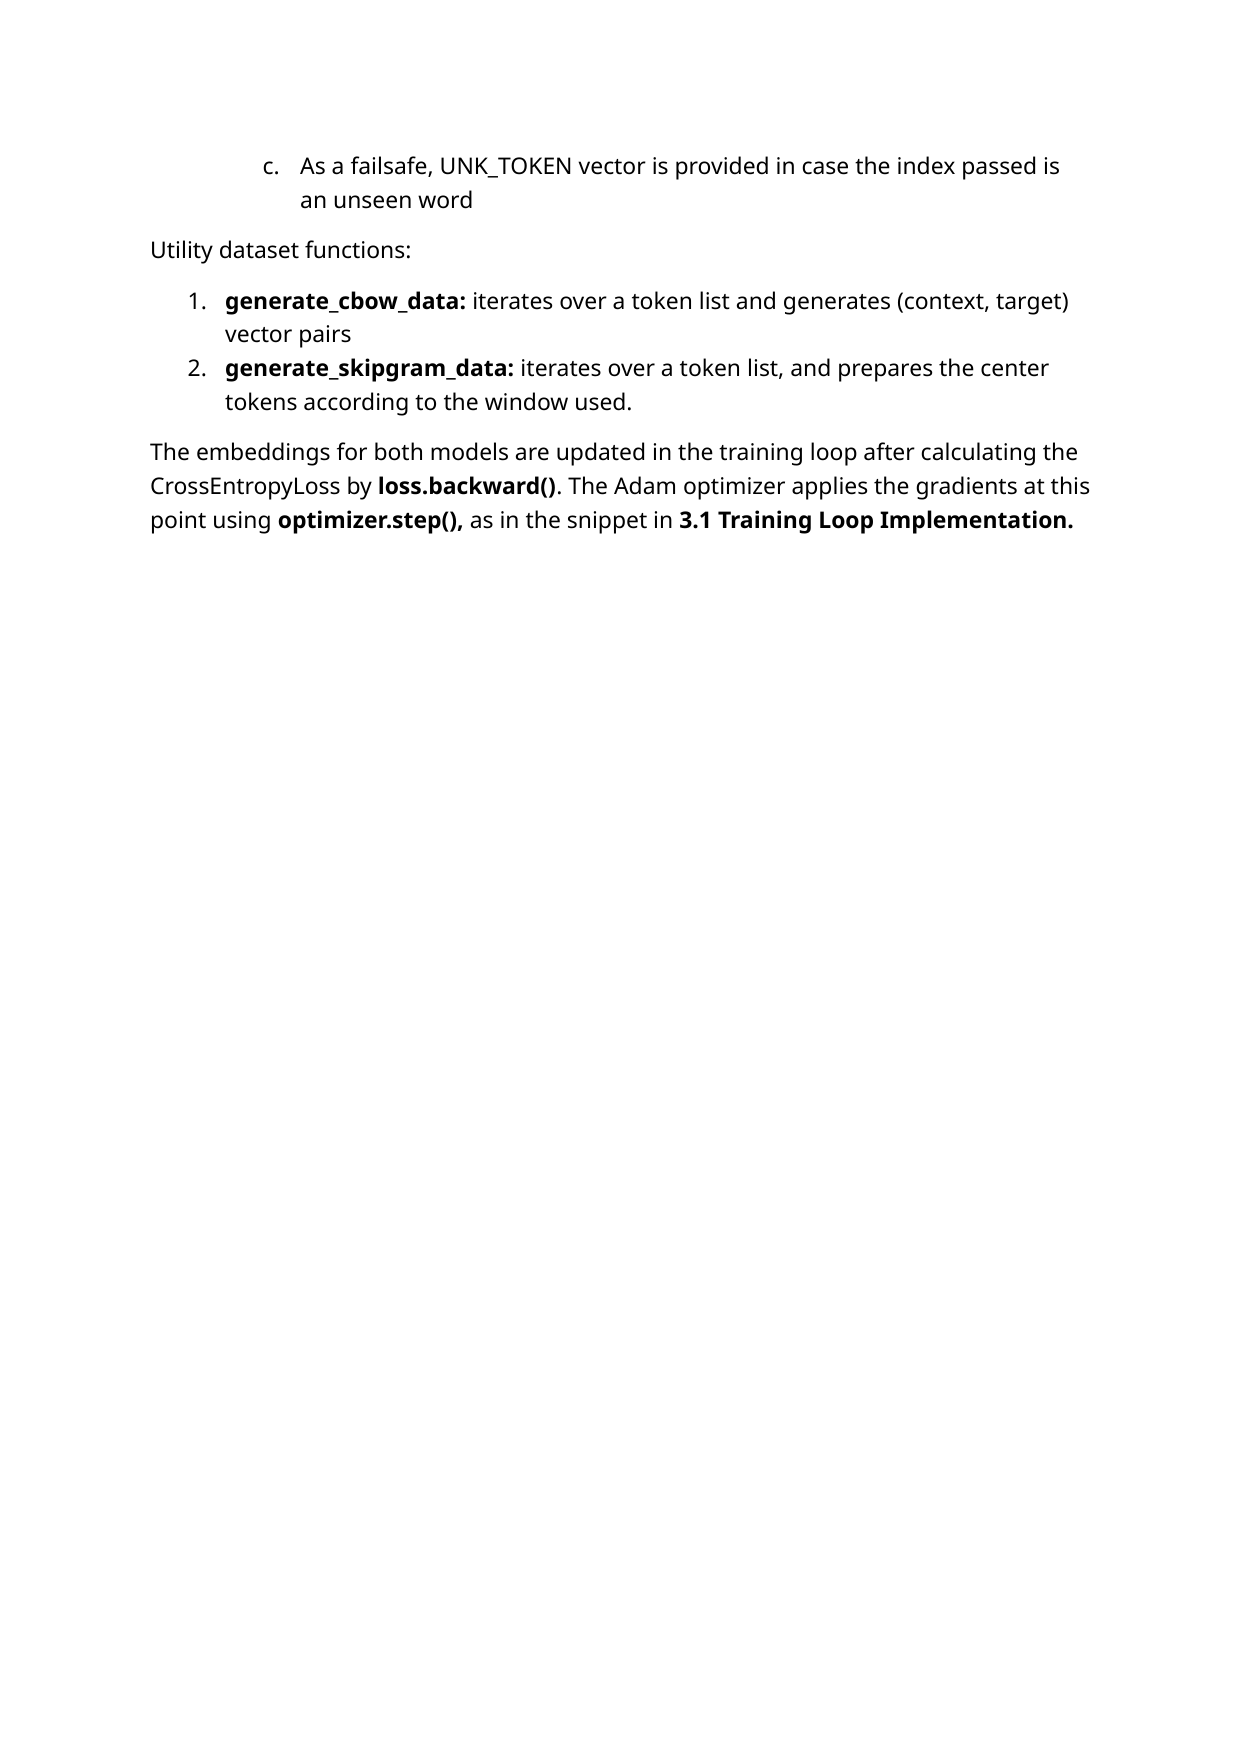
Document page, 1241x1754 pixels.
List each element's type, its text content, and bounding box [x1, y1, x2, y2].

list As a failsafe, UNK_TOKEN vector is provided in case the index passed is an unseen word [262, 150, 1090, 215]
list generate_cbow_data: iterates over a token list and generates (context, target) vector pairs [187, 284, 1090, 349]
list generate_skipgram_data: iterates over a token list, and prepares the center tokens according to the window used. [187, 352, 1090, 417]
text Utility dataset functions: [150, 234, 1090, 265]
text The embeddings for both models are updated in the training loop after calculating the CrossEntropyLoss by loss.backward(). The Adam optimizer applies the gradients at this point using optimizer.step(), as in the snippet in 3.1 Training Loop Implementation. [150, 436, 1090, 535]
